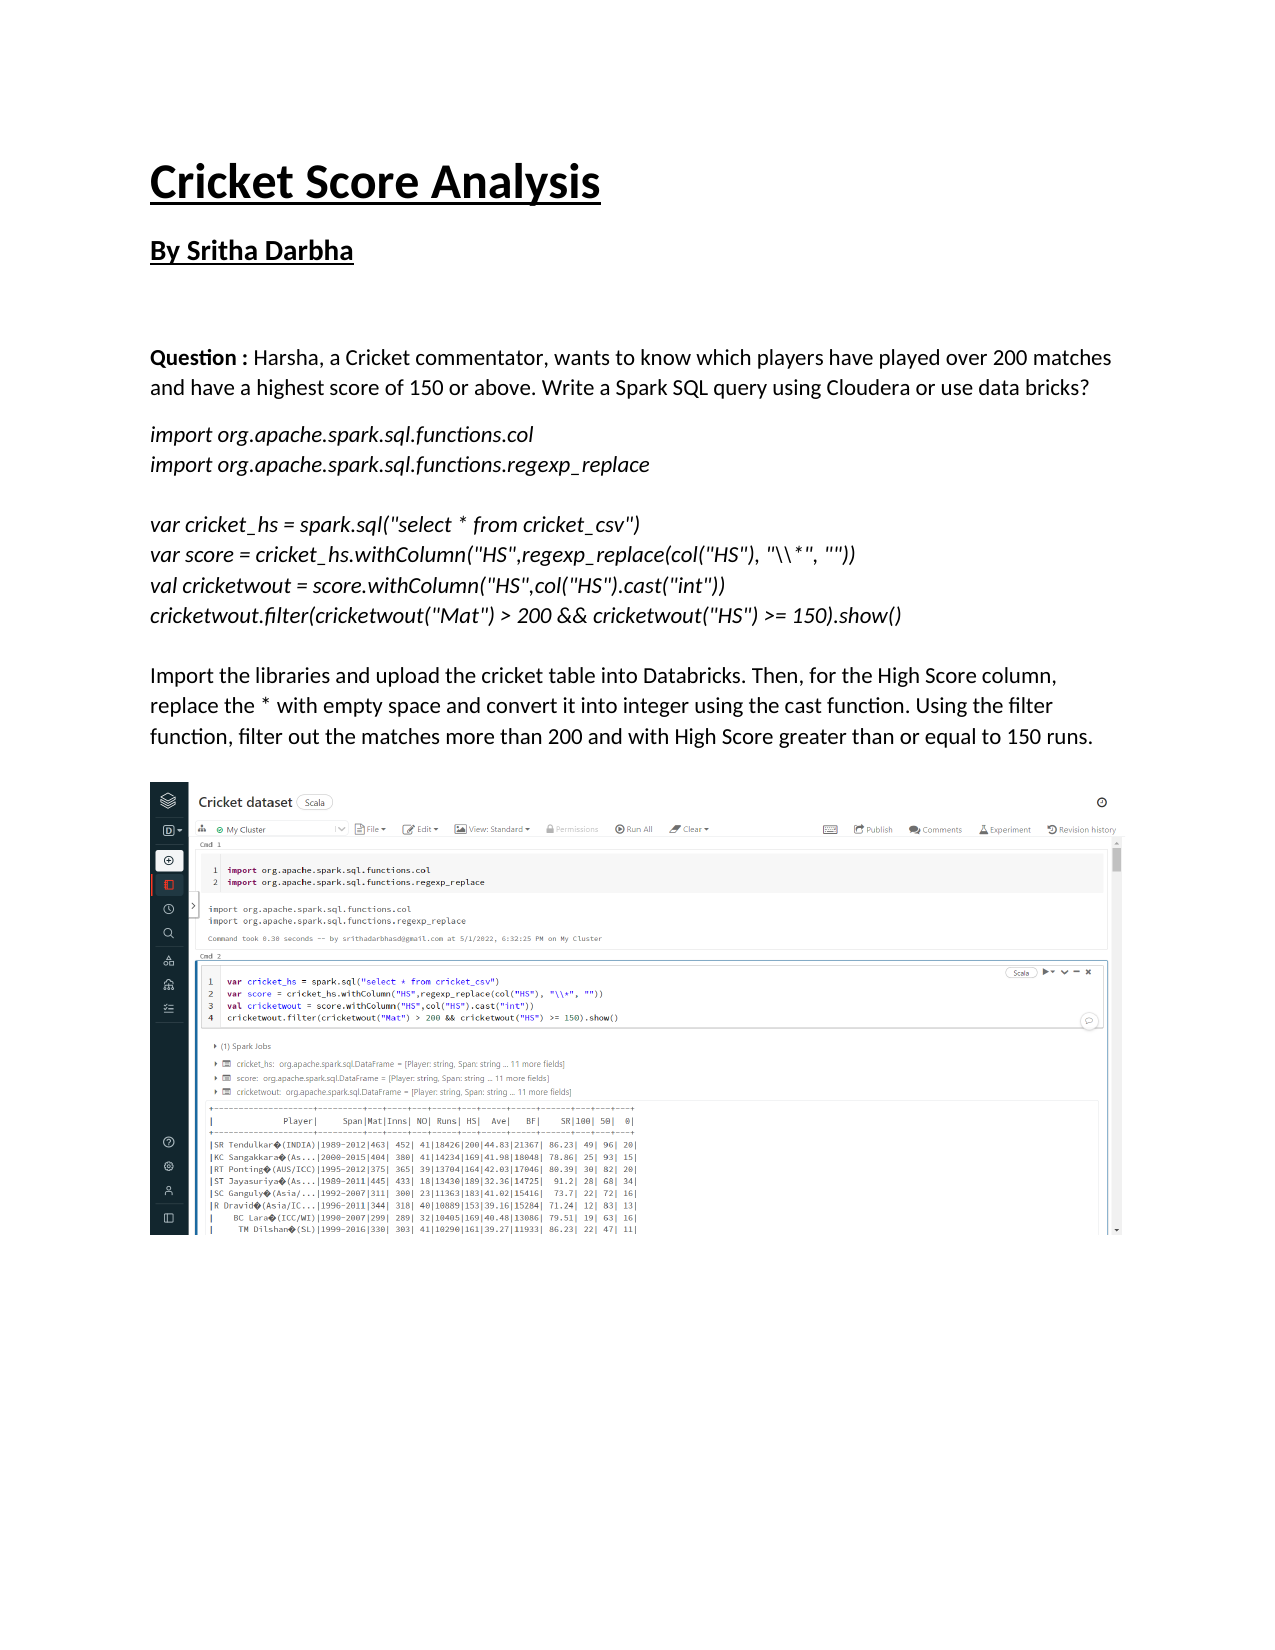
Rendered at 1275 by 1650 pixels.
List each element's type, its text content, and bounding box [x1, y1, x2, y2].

text Import the libraries and upload the cricket table into Databricks. Then, for the High Score column, replace the * with empty space and convert it into integer using the cast function. Using the filter function, filter out the matches more than 200 and with High Score greater than or equal to 150 runs. [150, 661, 1125, 750]
text import org.apache.spark.sql.functions.col [150, 420, 1125, 448]
picture [150, 782, 1125, 1235]
text var cricket_hs = spark.sql("select * from cricket_csv") [150, 510, 1125, 538]
text import org.apache.spark.sql.functions.regexp_replace [150, 450, 1125, 478]
text cricketwout.filter(cricketwout("Mat") > 200 && cricketwout("HS") >= 150).show() [150, 601, 1125, 629]
text val cricketwout = score.withColumn("HS",col("HS").cast("int")) [150, 571, 1125, 599]
text By Sritha Darbha [150, 232, 1125, 268]
text var score = cricket_hs.withColumn("HS",regexp_replace(col("HS"), "\\*", "")) [150, 541, 1125, 569]
text Cricket Score Analysis [150, 150, 1125, 211]
text Question : Harsha, a Cricket commentator, wants to know which players have played over 200 matches and have a highest score of 150 or above. Write a Spark SQL query using Cloudera or use data bricks? [150, 343, 1125, 401]
